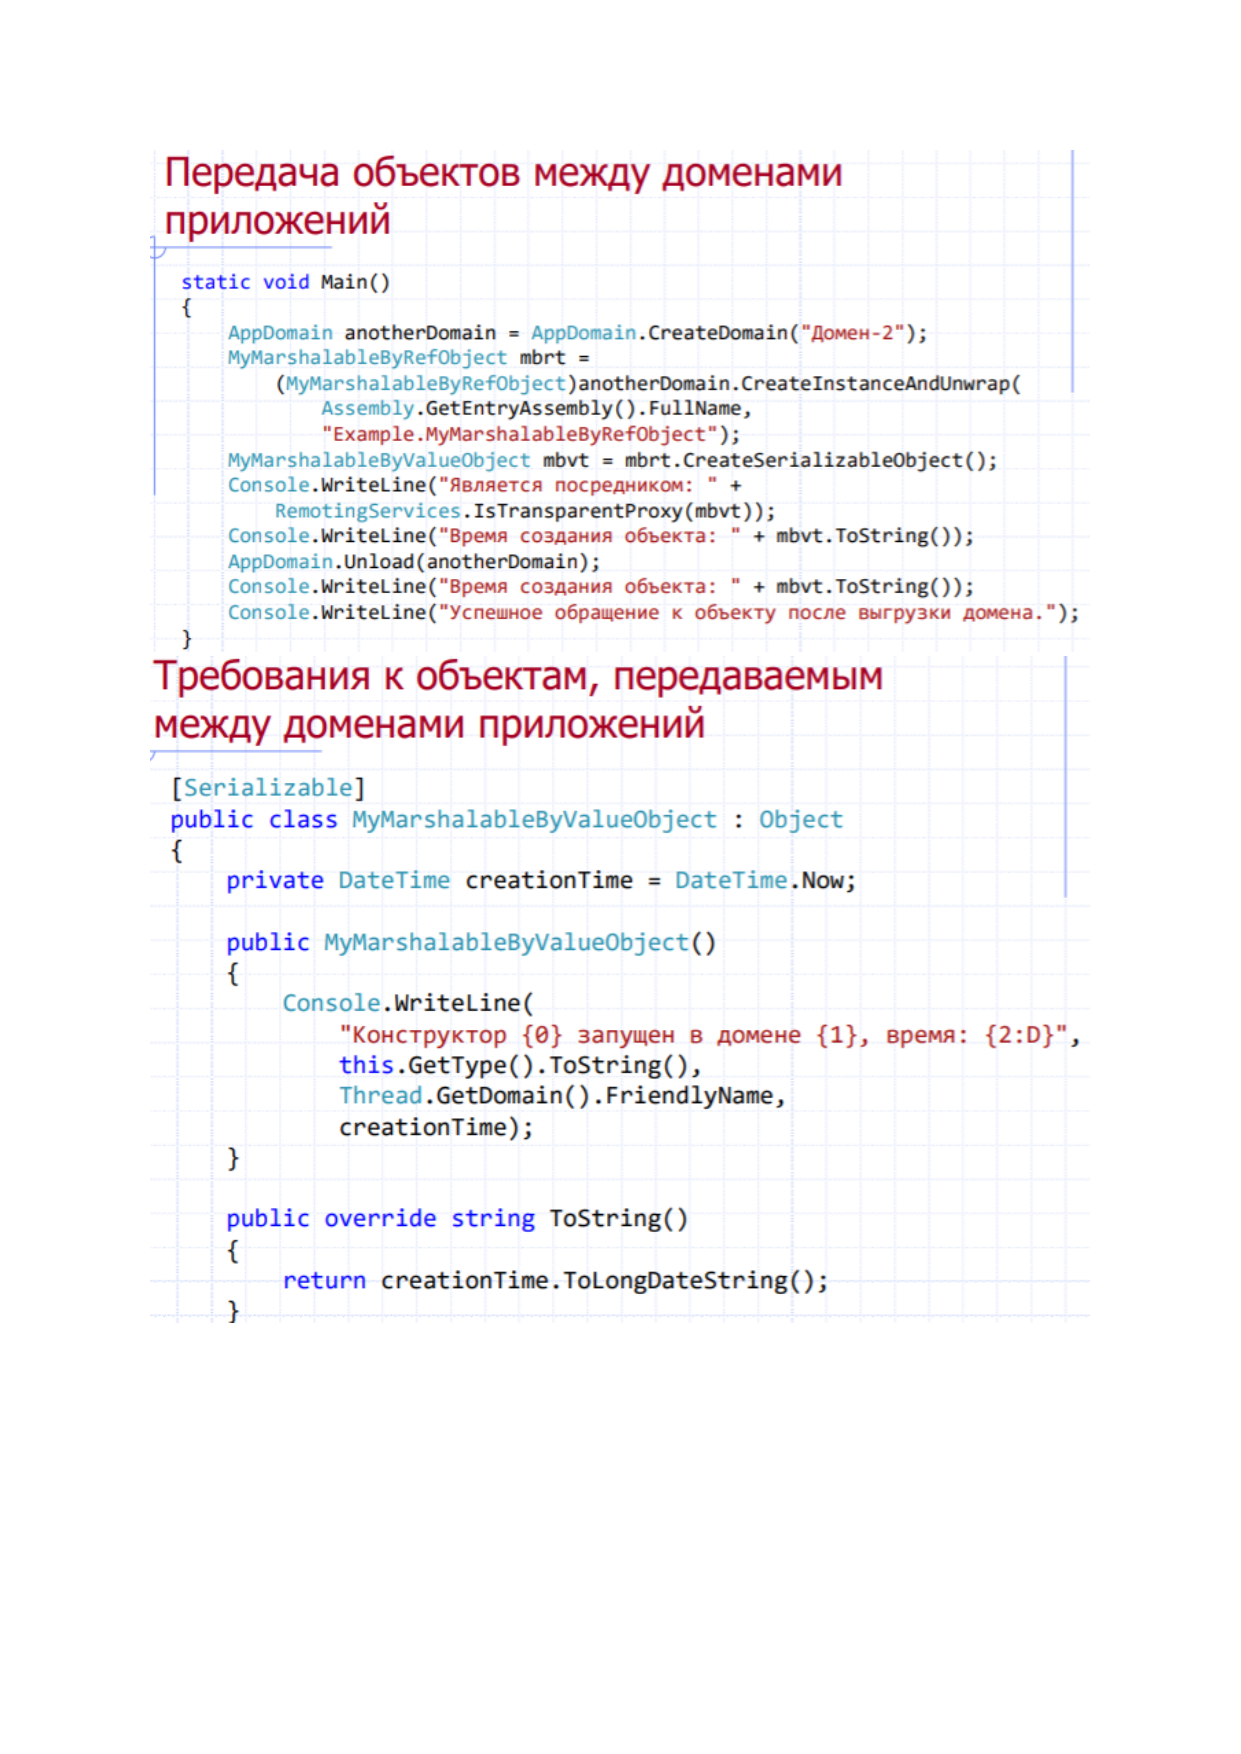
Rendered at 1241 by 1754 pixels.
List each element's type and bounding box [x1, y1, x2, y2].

picture [150, 150, 1091, 652]
picture [150, 656, 1091, 1323]
